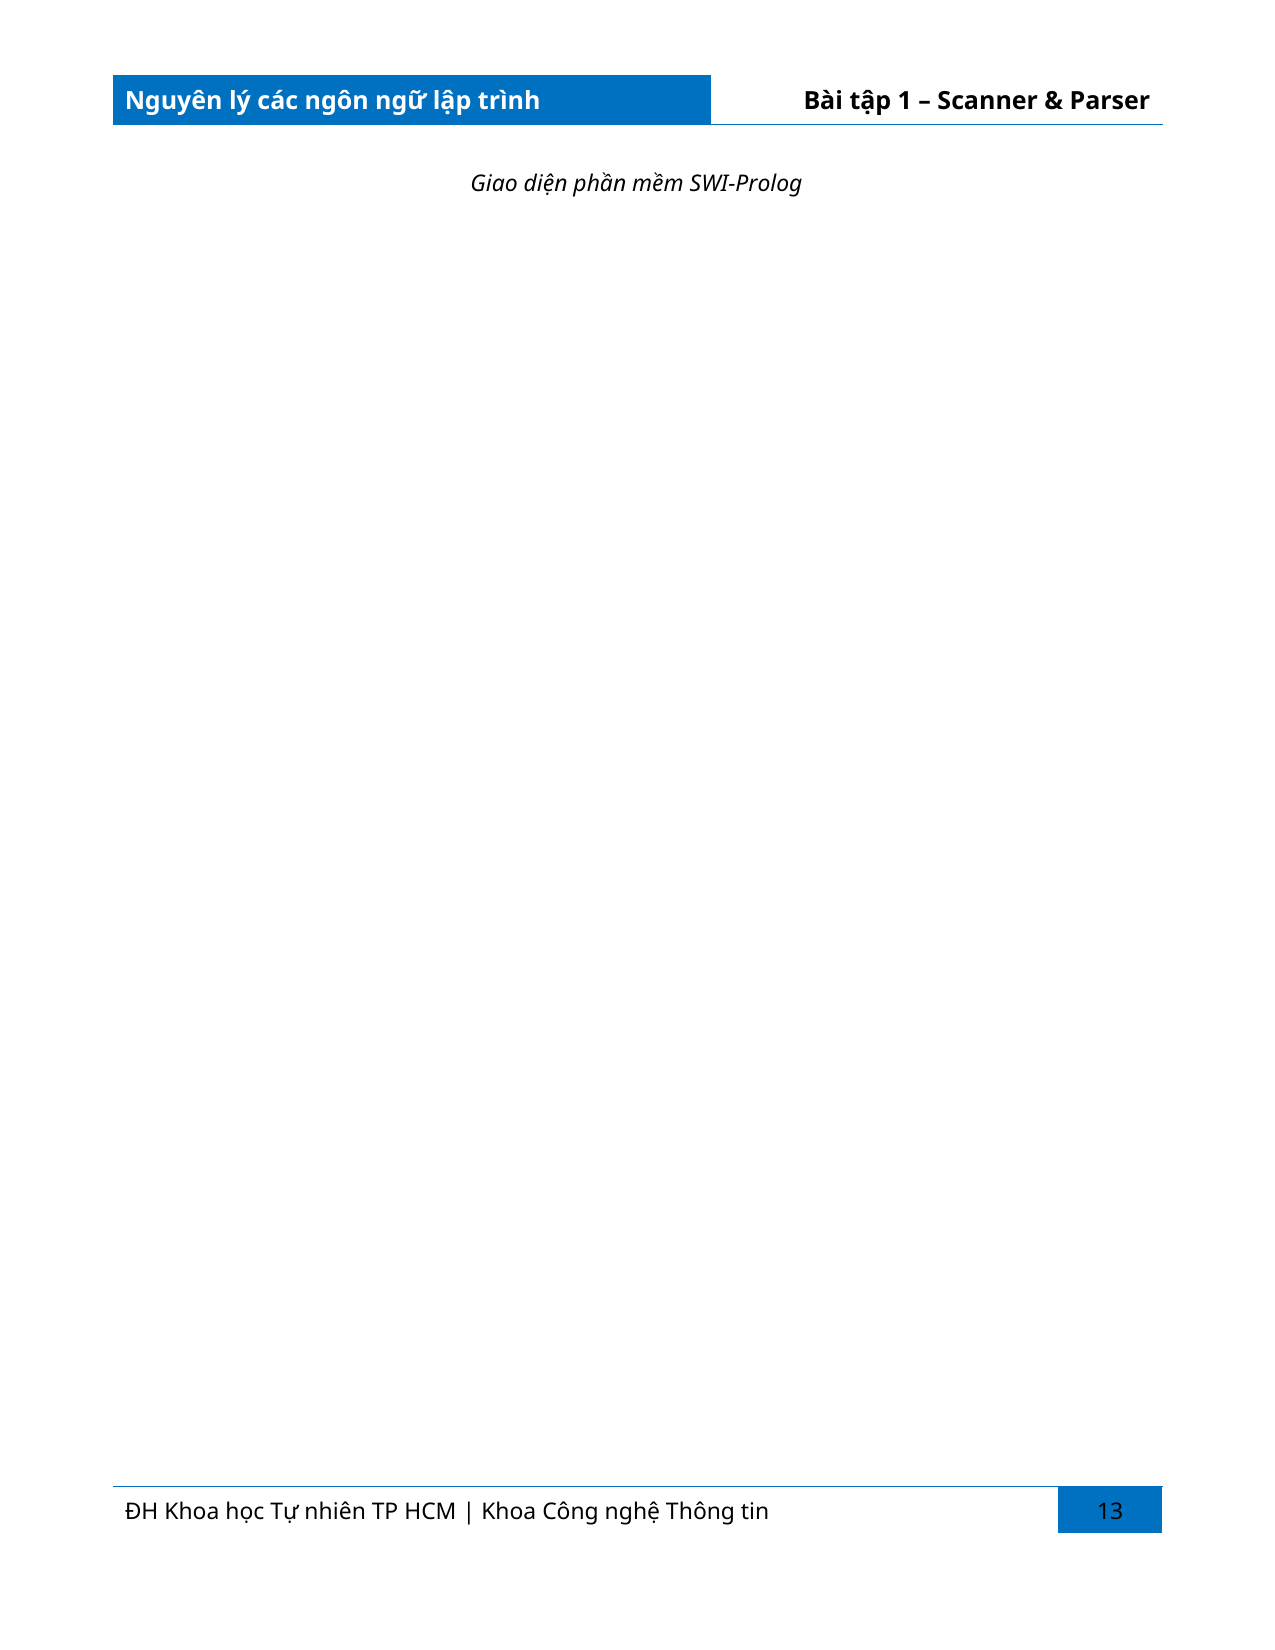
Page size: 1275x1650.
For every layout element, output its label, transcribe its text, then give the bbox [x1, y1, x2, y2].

text Giao diện phần mềm SWI-Prolog [112, 167, 1162, 198]
